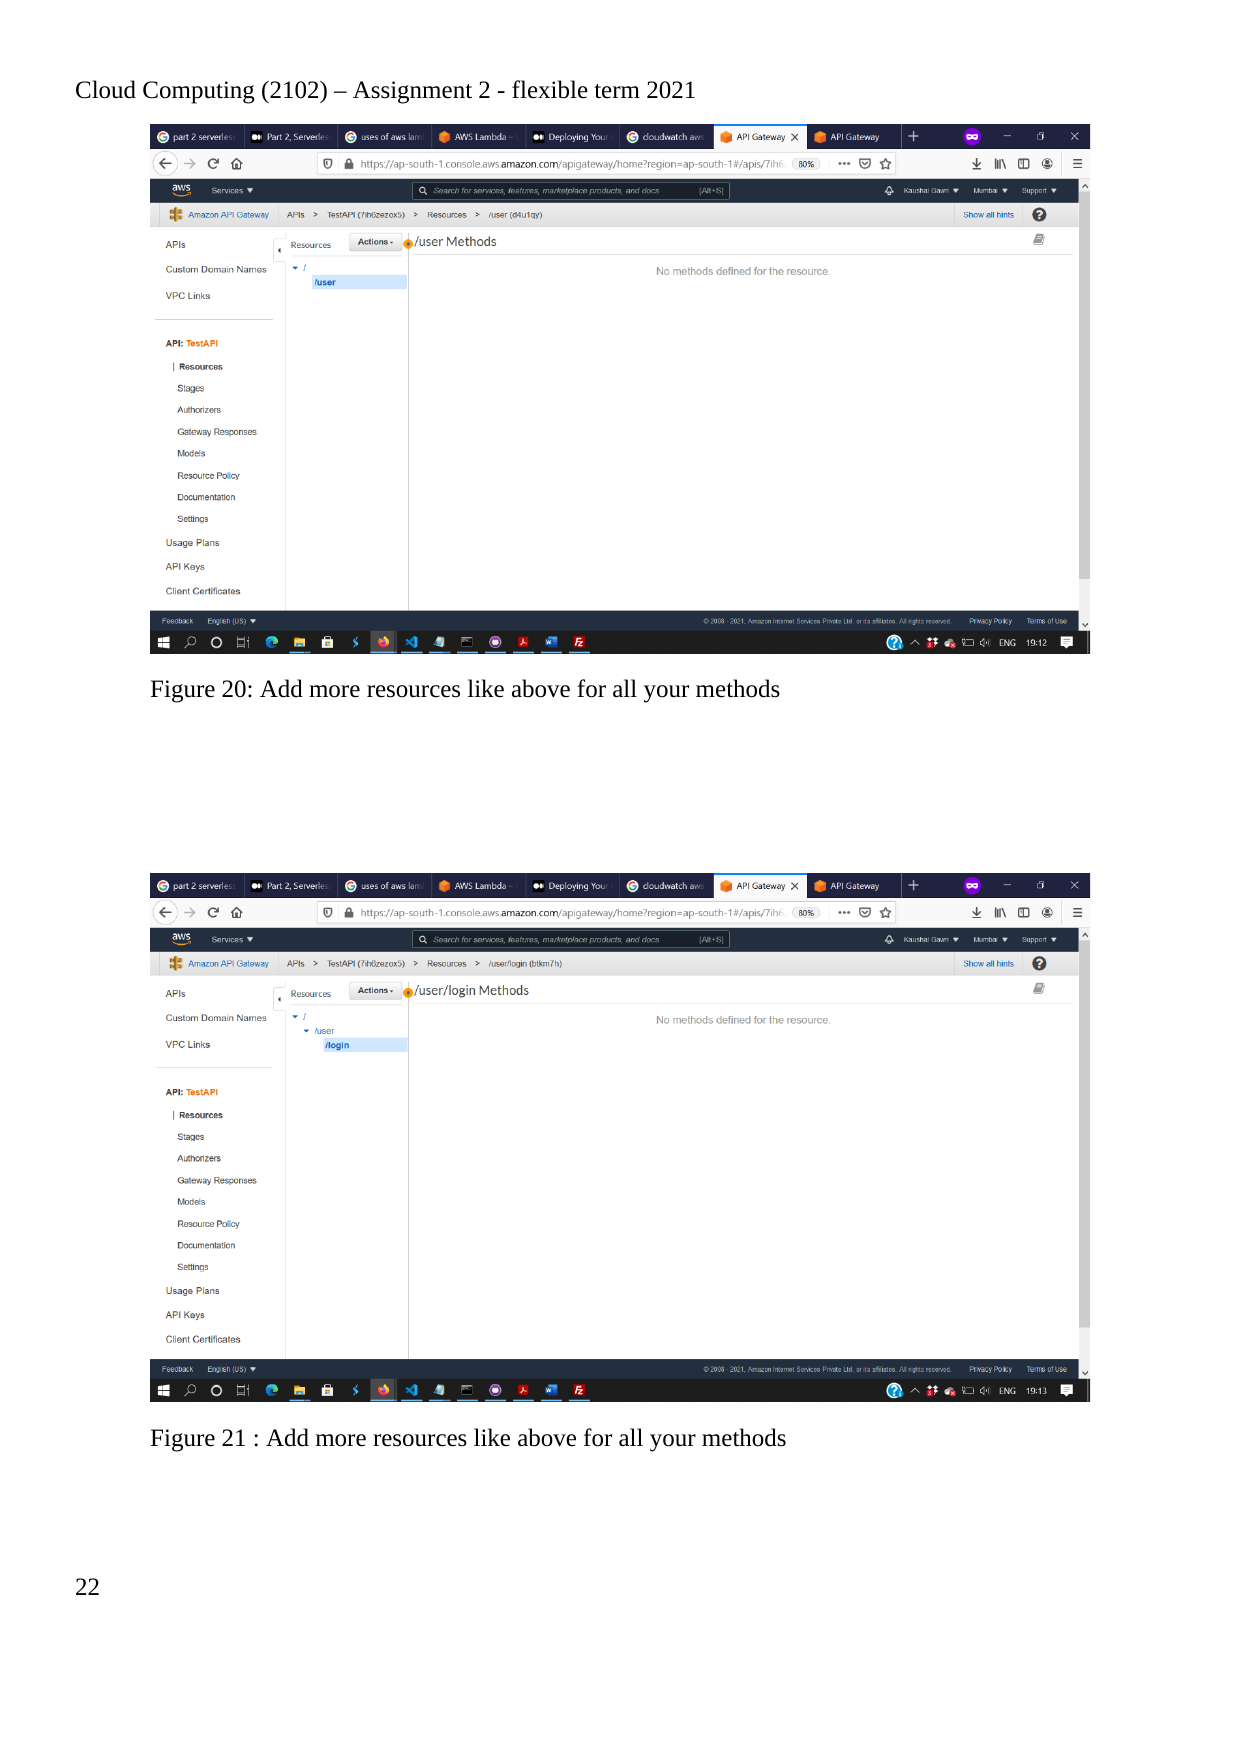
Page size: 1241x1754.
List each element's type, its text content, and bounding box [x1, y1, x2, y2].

picture [150, 873, 1091, 1402]
text Figure 20: Add more resources like above for all your methods [75, 674, 1165, 703]
text Figure 21 : Add more resources like above for all your methods [75, 1423, 1165, 1452]
picture [150, 124, 1091, 654]
